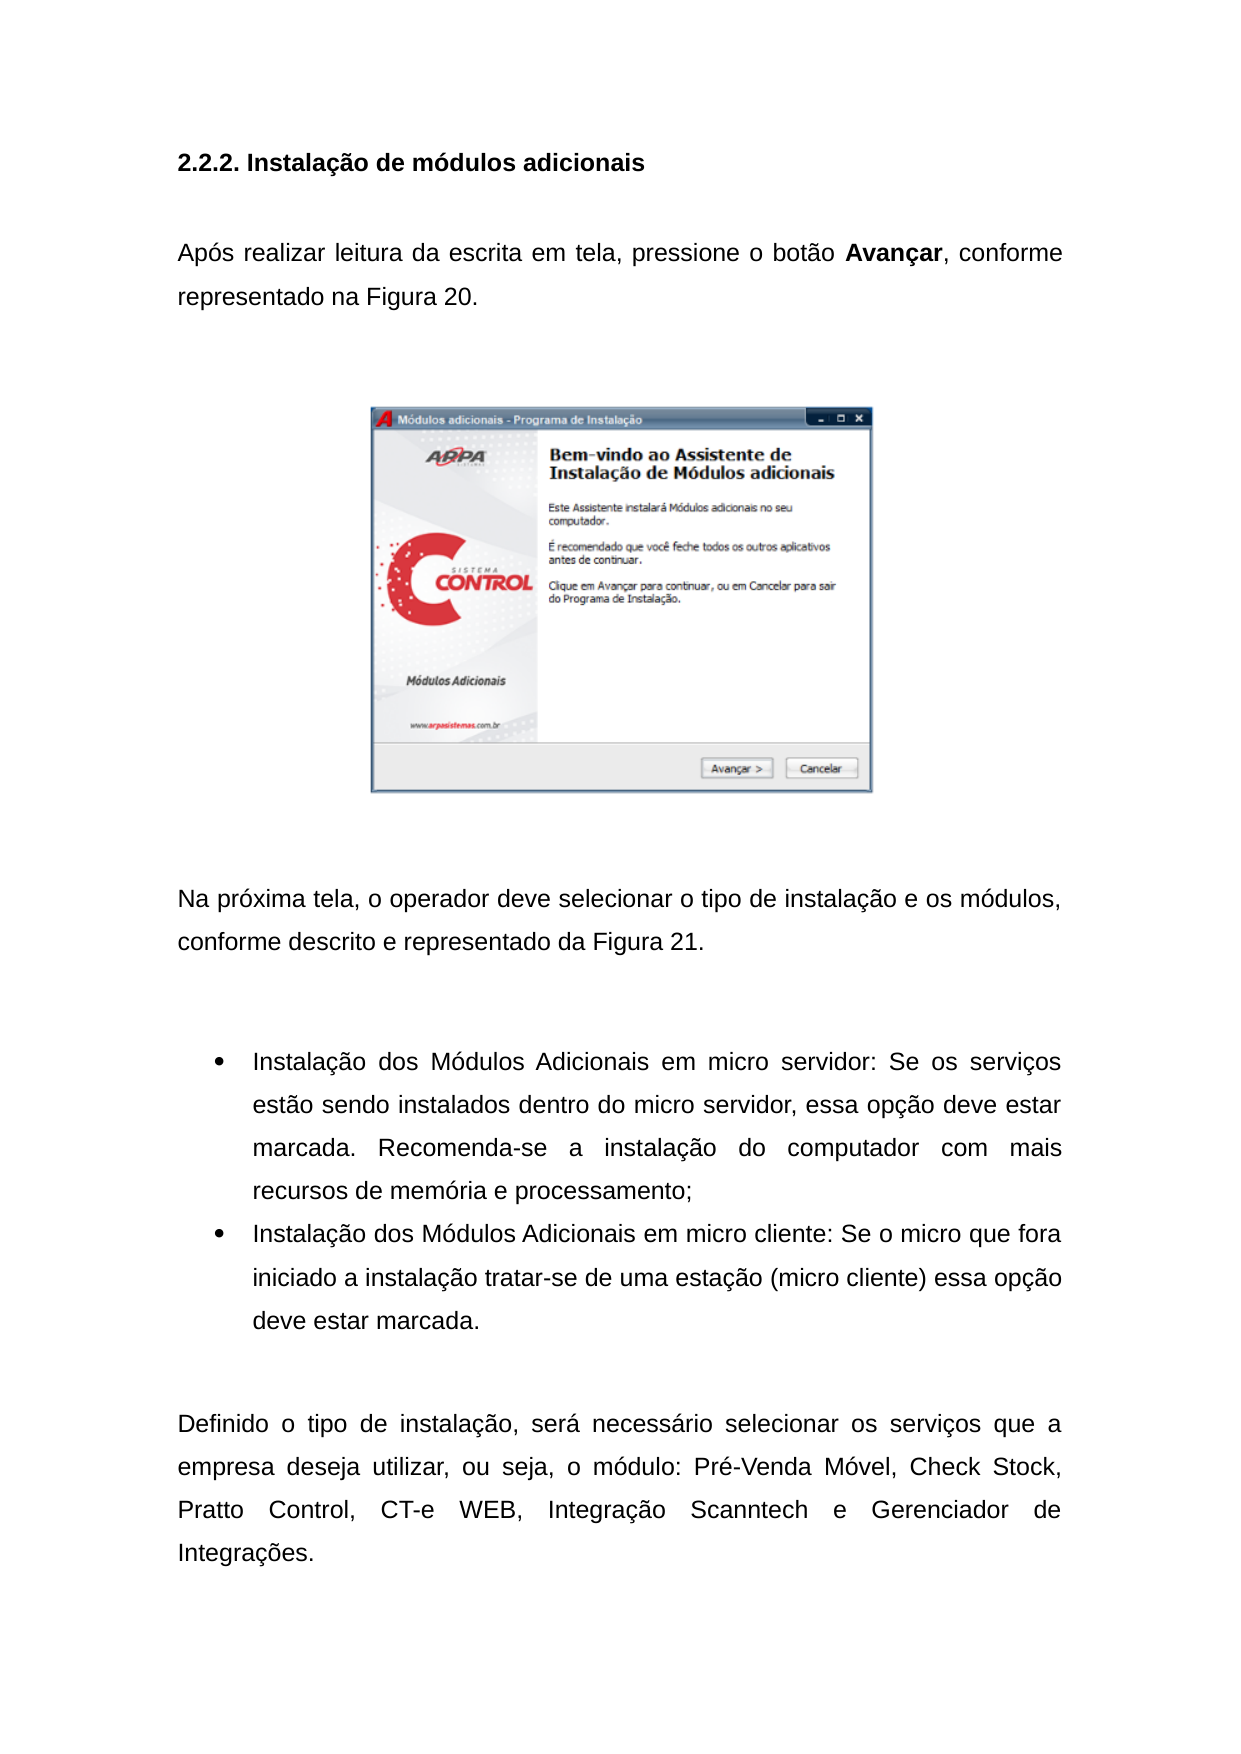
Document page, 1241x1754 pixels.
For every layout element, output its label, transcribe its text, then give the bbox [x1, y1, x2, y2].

text Definido o tipo de instalação, será necessário selecionar os serviços que a empresa deseja utilizar, ou seja, o módulo: Pré-Venda Móvel, Check Stock, Pratto Control, CT-e WEB, Integração Scanntech e Gerenciador de Integrações. [177, 1409, 1063, 1567]
list Instalação dos Módulos Adicionais em micro cliente: Se o micro que fora iniciado a instalação tratar-se de uma estação (micro cliente) essa opção deve estar marcada. [215, 1219, 1063, 1334]
subtitle 2.2.2. Instalação de módulos adicionais [177, 148, 1063, 176]
list Instalação dos Módulos Adicionais em micro servidor: Se os serviços estão sendo instalados dentro do micro servidor, essa opção deve estar marcada. Recomenda-se a instalação do computador com mais recursos de memória e processamento; [215, 1047, 1063, 1205]
text Após realizar leitura da escrita em tela, pressione o botão Avançar, conforme representado na Figura 20. [177, 238, 1063, 310]
text Na próxima tela, o operador deve selecionar o tipo de instalação e os módulos, conforme descrito e representado da Figura 21. [177, 884, 1063, 956]
picture [362, 401, 878, 801]
